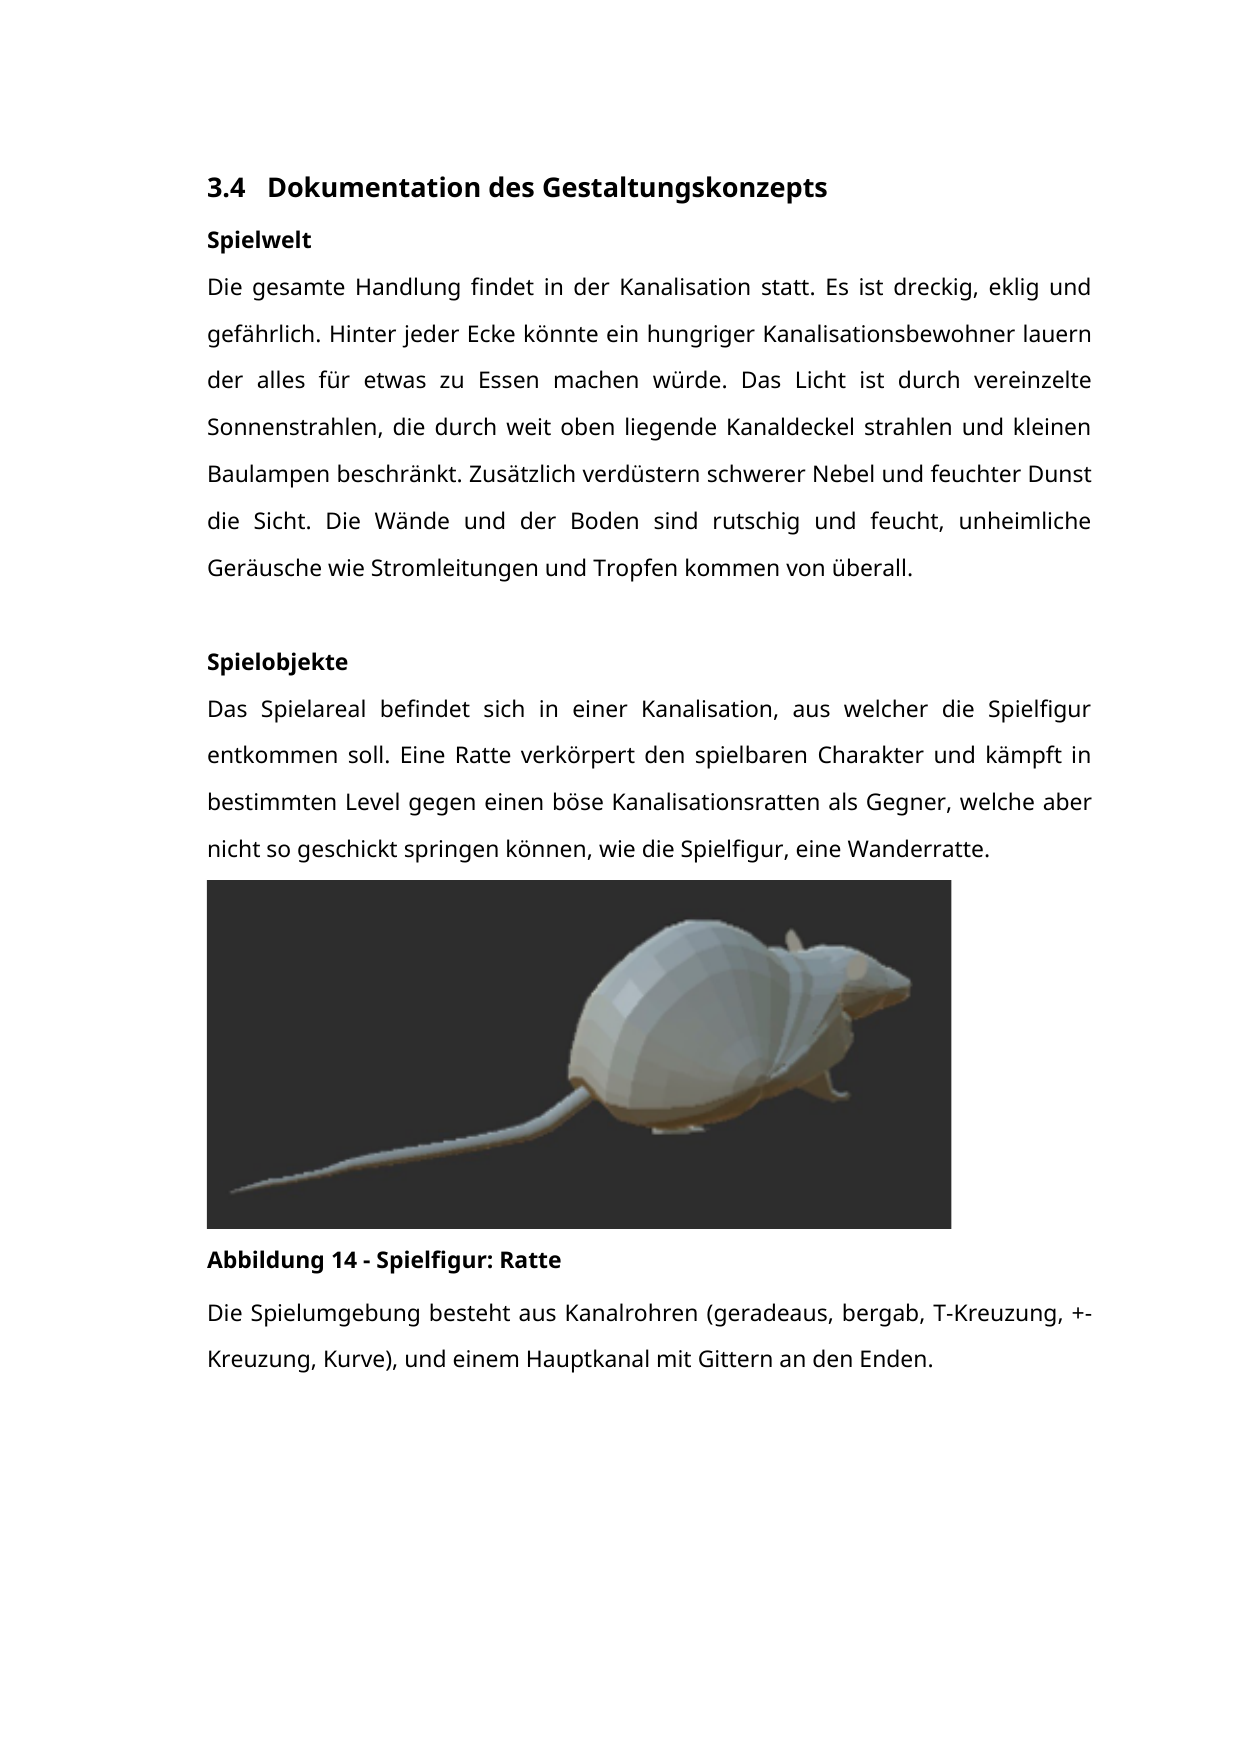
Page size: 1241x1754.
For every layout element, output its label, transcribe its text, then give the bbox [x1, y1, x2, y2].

text Die gesamte Handlung findet in der Kanalisation statt. Es ist dreckig, eklig und gefährlich. Hinter jeder Ecke könnte ein hungriger Kanalisationsbewohner lauern der alles für etwas zu Essen machen würde. Das Licht ist durch vereinzelte Sonnenstrahlen, die durch weit oben liegende Kanaldeckel strahlen und kleinen Baulampen beschränkt. Zusätzlich verdüstern schwerer Nebel und feuchter Dunst die Sicht. Die Wände und der Boden sind rutschig und feucht, unheimliche Geräusche wie Stromleitungen und Tropfen kommen von überall. [207, 271, 1092, 583]
text Das Spielareal befindet sich in einer Kanalisation, aus welcher die Spielfigur entkommen soll. Eine Ratte verkörpert den spielbaren Charakter und kämpft in bestimmten Level gegen einen böse Kanalisationsratten als Gegner, welche aber nicht so geschickt springen können, wie die Spielfigur, eine Wanderratte. [207, 693, 1092, 864]
text Spielwelt [207, 224, 1092, 255]
text Spielobjekte [207, 646, 1092, 677]
picture [206, 880, 952, 1229]
text Die Spielumgebung besteht aus Kanalrohren (geradeaus, bergab, T-Kreuzung, +-Kreuzung, Kurve), und einem Hauptkanal mit Gittern an den Enden. [207, 1297, 1092, 1375]
subtitle Dokumentation des Gestaltungskonzepts [207, 168, 1092, 205]
